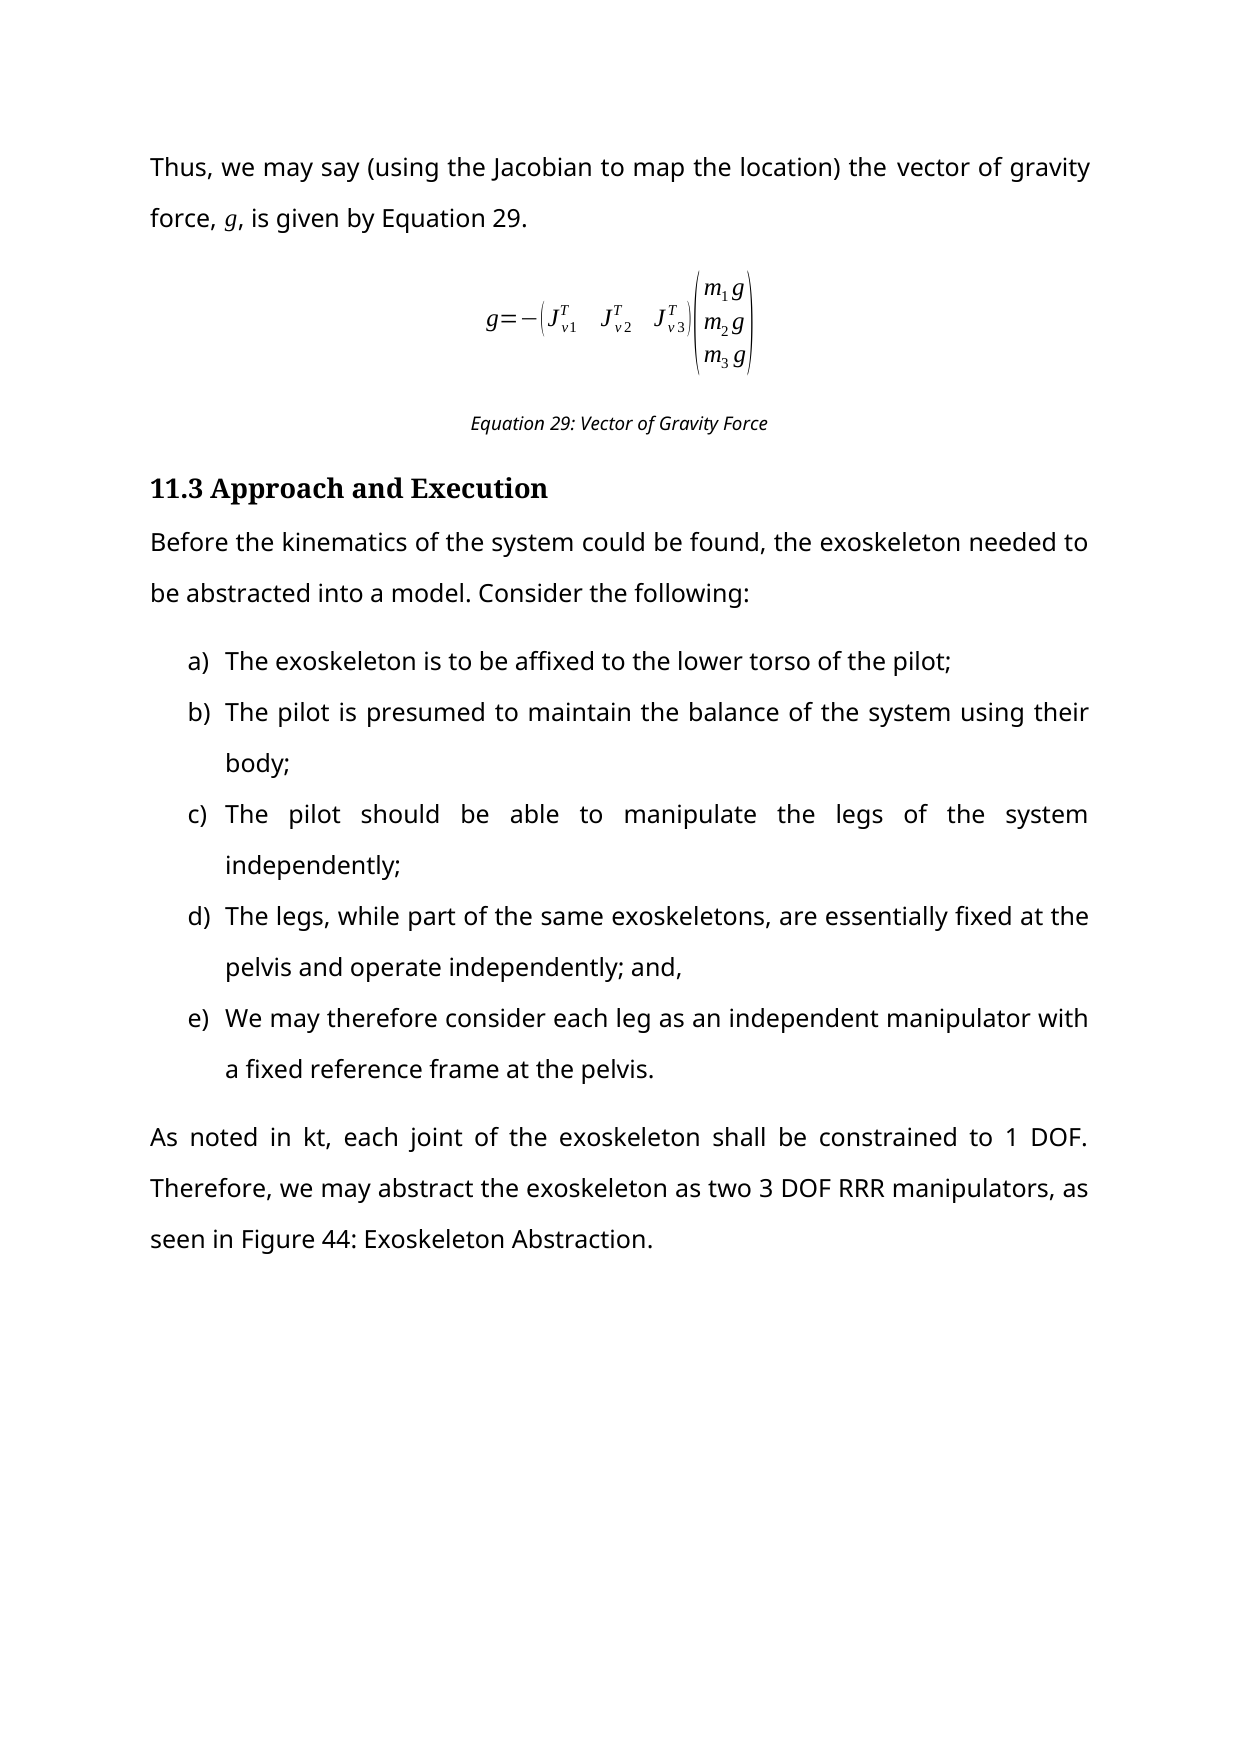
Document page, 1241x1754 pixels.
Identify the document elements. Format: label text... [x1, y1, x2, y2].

text Before the kinematics of the system could be found, the exoskeleton needed to be abstracted into a model. Consider the following: [150, 525, 1090, 610]
list The legs, while part of the same exoskeletons, are essentially fixed at the pelvis and operate independently; and, [187, 899, 1090, 984]
text Equation SEQ Equation \* ARABIC 29: Vector of Gravity Force [150, 411, 1090, 436]
list The exoskeleton is to be affixed to the lower torso of the pilot; [187, 644, 1090, 678]
list We may therefore consider each leg as an independent manipulator with a fixed reference frame at the pelvis. [187, 1001, 1090, 1086]
text Thus, we may say (using the Jacobian to map the location) the vector of gravity force, , is given by REF _Ref515738993 \h \* MERGEFORMAT Equation 29. [150, 150, 1090, 235]
list The pilot should be able to manipulate the legs of the system independently; [187, 797, 1090, 882]
subtitle Approach and Execution [150, 470, 1090, 507]
list The pilot is presumed to maintain the balance of the system using their body; [187, 695, 1090, 780]
text As noted in kt, each joint of the exoskeleton shall be constrained to 1 DOF. Therefore, we may abstract the exoskeleton as two 3 DOF RRR manipulators, as seen in REF _Ref515733834 \h \* MERGEFORMAT Figure 44: Exoskeleton Abstraction. [150, 1120, 1090, 1256]
